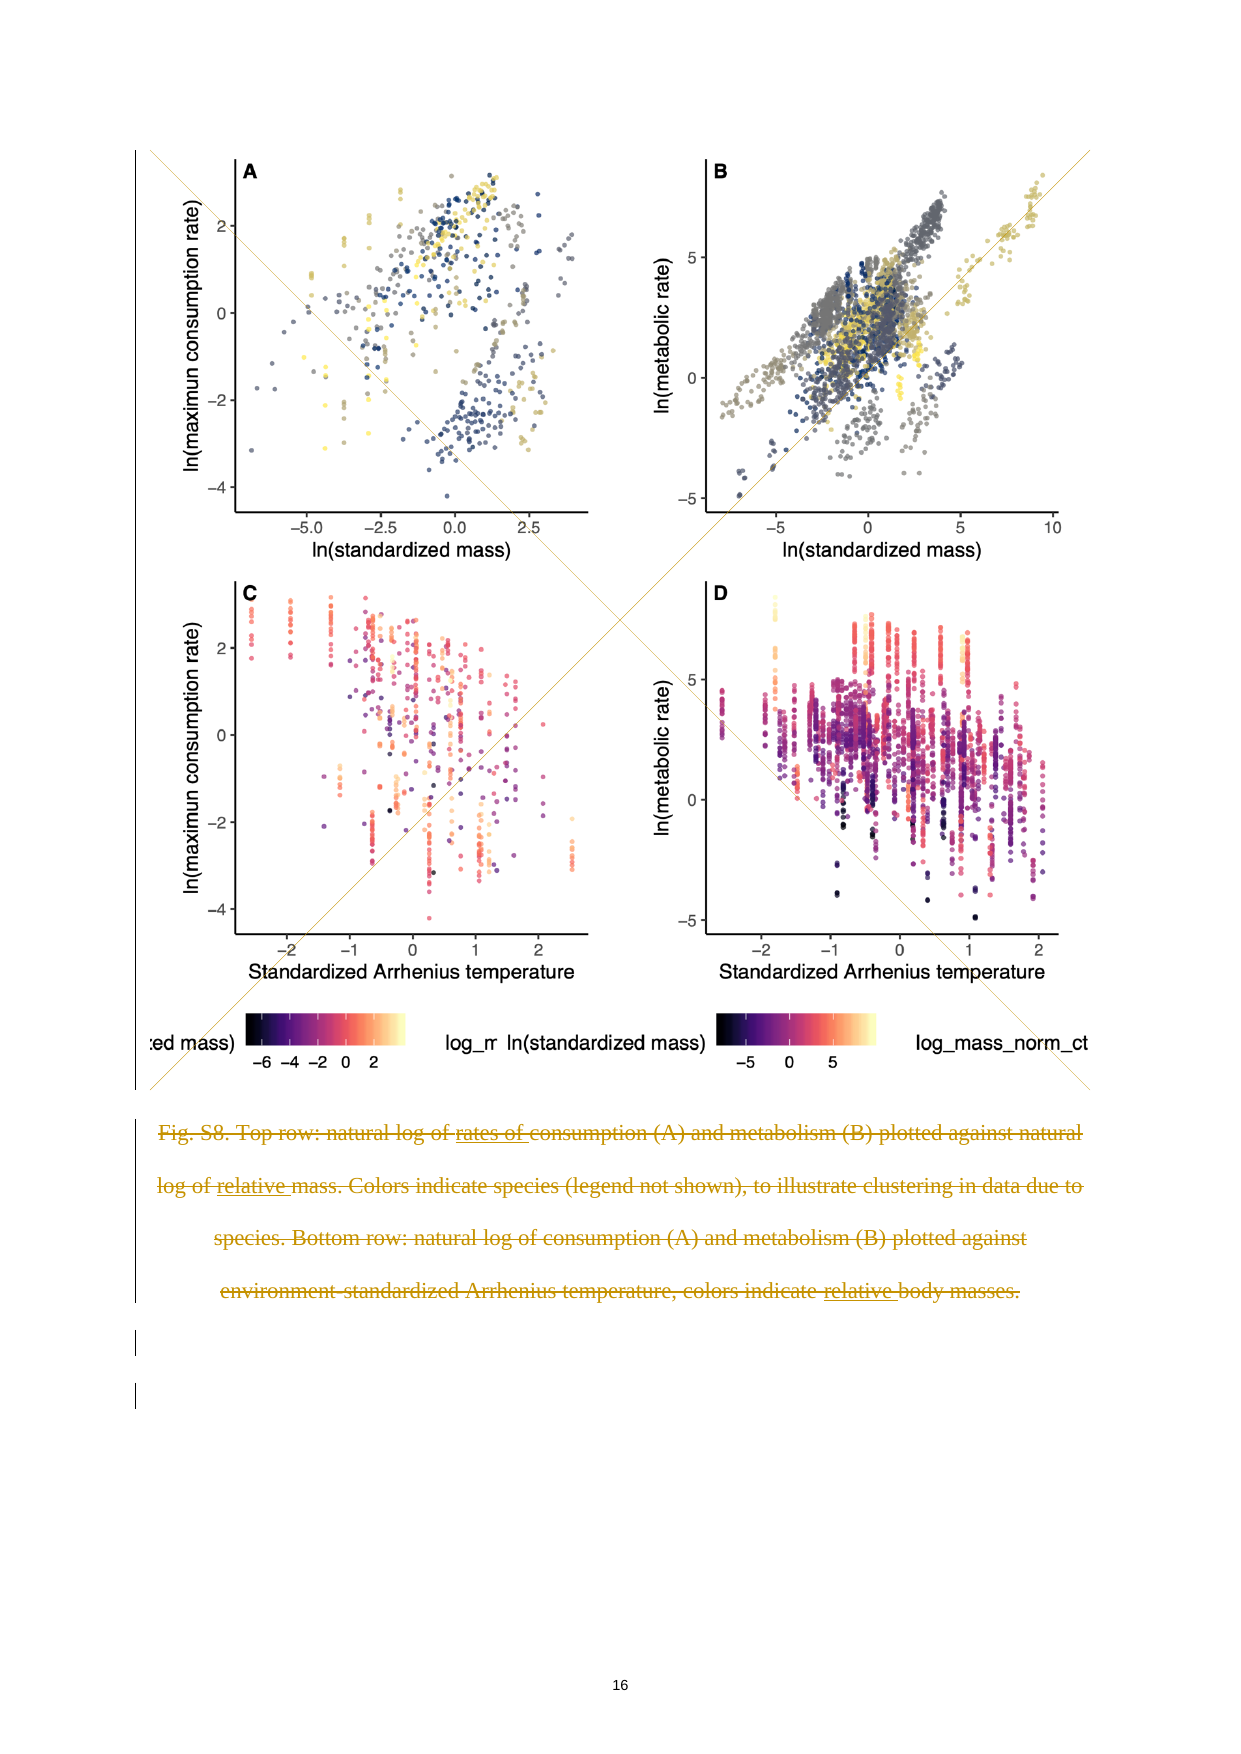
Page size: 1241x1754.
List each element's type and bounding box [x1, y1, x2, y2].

picture [152, 150, 1088, 618]
picture [622, 151, 1091, 1089]
picture [151, 622, 1089, 1091]
picture [150, 152, 618, 1088]
